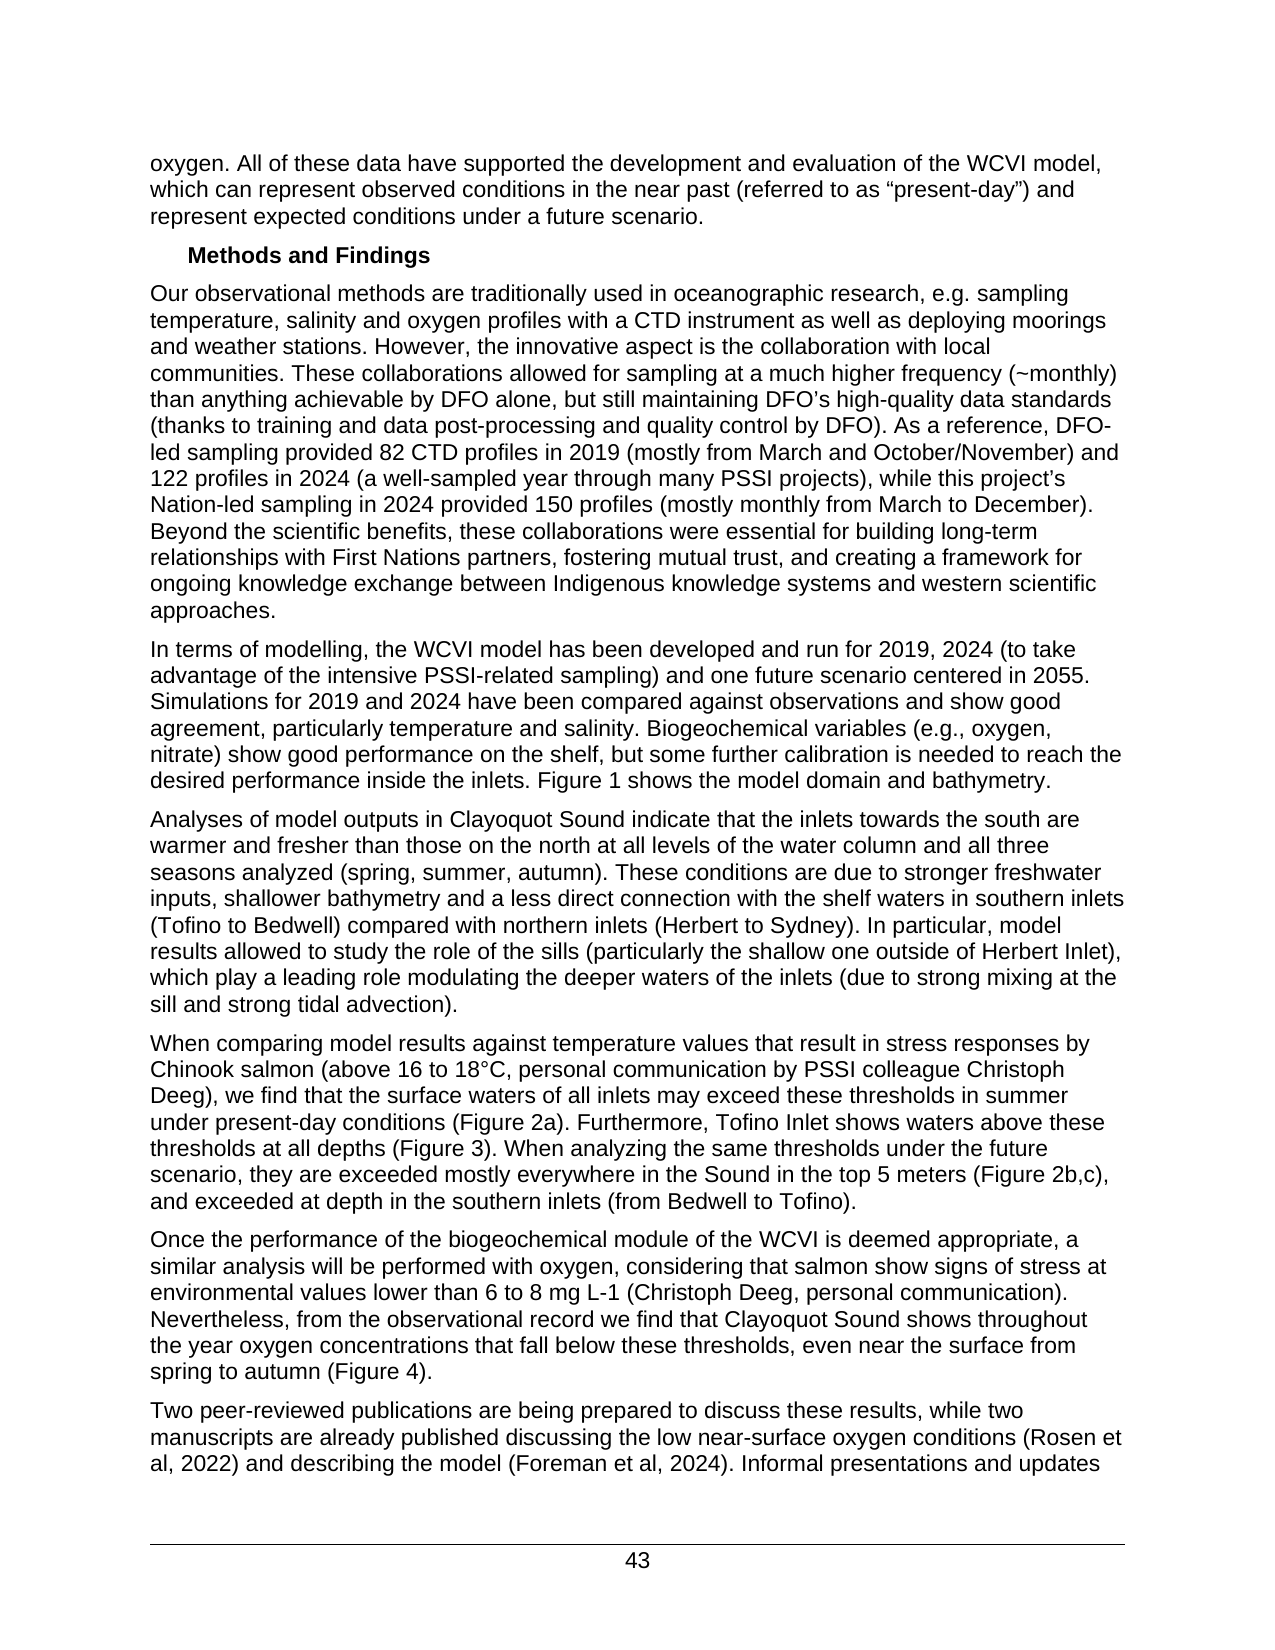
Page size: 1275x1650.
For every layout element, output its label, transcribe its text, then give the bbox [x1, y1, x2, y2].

text Analyses of model outputs in Clayoquot Sound indicate that the inlets towards the south are warmer and fresher than those on the north at all levels of the water column and all three seasons analyzed (spring, summer, autumn). These conditions are due to stronger freshwater inputs, shallower bathymetry and a less direct connection with the shelf waters in southern inlets (Tofino to Bedwell) compared with northern inlets (Herbert to Sydney). In particular, model results allowed to study the role of the sills (particularly the shallow one outside of Herbert Inlet), which play a leading role modulating the deeper waters of the inlets (due to strong mixing at the sill and strong tidal advection). [150, 806, 1125, 1017]
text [150, 1397, 1125, 1476]
text In terms of modelling, the WCVI model has been developed and run for 2019, 2024 (to take advantage of the intensive PSSI-related sampling) and one future scenario centered in 2055. Simulations for 2019 and 2024 have been compared against observations and show good agreement, particularly temperature and salinity. Biogeochemical variables (e.g., oxygen, nitrate) show good performance on the shelf, but some further calibration is needed to reach the desired performance inside the inlets. Figure 1 shows the model domain and bathymetry. [150, 636, 1125, 794]
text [150, 150, 1125, 229]
text Our observational methods are traditionally used in oceanographic research, e.g. sampling temperature, salinity and oxygen profiles with a CTD instrument as well as deploying moorings and weather stations. However, the innovative aspect is the collaboration with local communities. These collaborations allowed for sampling at a much higher frequency (~monthly) than anything achievable by DFO alone, but still maintaining DFO’s high-quality data standards (thanks to training and data post-processing and quality control by DFO). As a reference, DFO-led sampling provided 82 CTD profiles in 2019 (mostly from March and October/November) and 122 profiles in 2024 (a well-sampled year through many PSSI projects), while this project’s Nation-led sampling in 2024 provided 150 profiles (mostly monthly from March to December). Beyond the scientific benefits, these collaborations were essential for building long-term relationships with First Nations partners, fostering mutual trust, and creating a framework for ongoing knowledge exchange between Indigenous knowledge systems and western scientific approaches. [150, 280, 1125, 623]
subtitle Methods and Findings [187, 242, 1125, 268]
text When comparing model results against temperature values that result in stress responses by Chinook salmon (above 16 to 18°C, personal communication by PSSI colleague Christoph Deeg), we find that the surface waters of all inlets may exceed these thresholds in summer under present-day conditions (Figure 2a). Furthermore, Tofino Inlet shows waters above these thresholds at all depths (Figure 3). When analyzing the same thresholds under the future scenario, they are exceeded mostly everywhere in the Sound in the top 5 meters (Figure 2b,c), and exceeded at depth in the southern inlets (from Bedwell to Tofino). [150, 1029, 1125, 1214]
text Once the performance of the biogeochemical module of the WCVI is deemed appropriate, a similar analysis will be performed with oxygen, considering that salmon show signs of stress at environmental values lower than 6 to 8 mg L-1 (Christoph Deeg, personal communication). Nevertheless, from the observational record we find that Clayoquot Sound shows throughout the year oxygen concentrations that fall below these thresholds, even near the surface from spring to autumn (Figure 4). [150, 1226, 1125, 1384]
